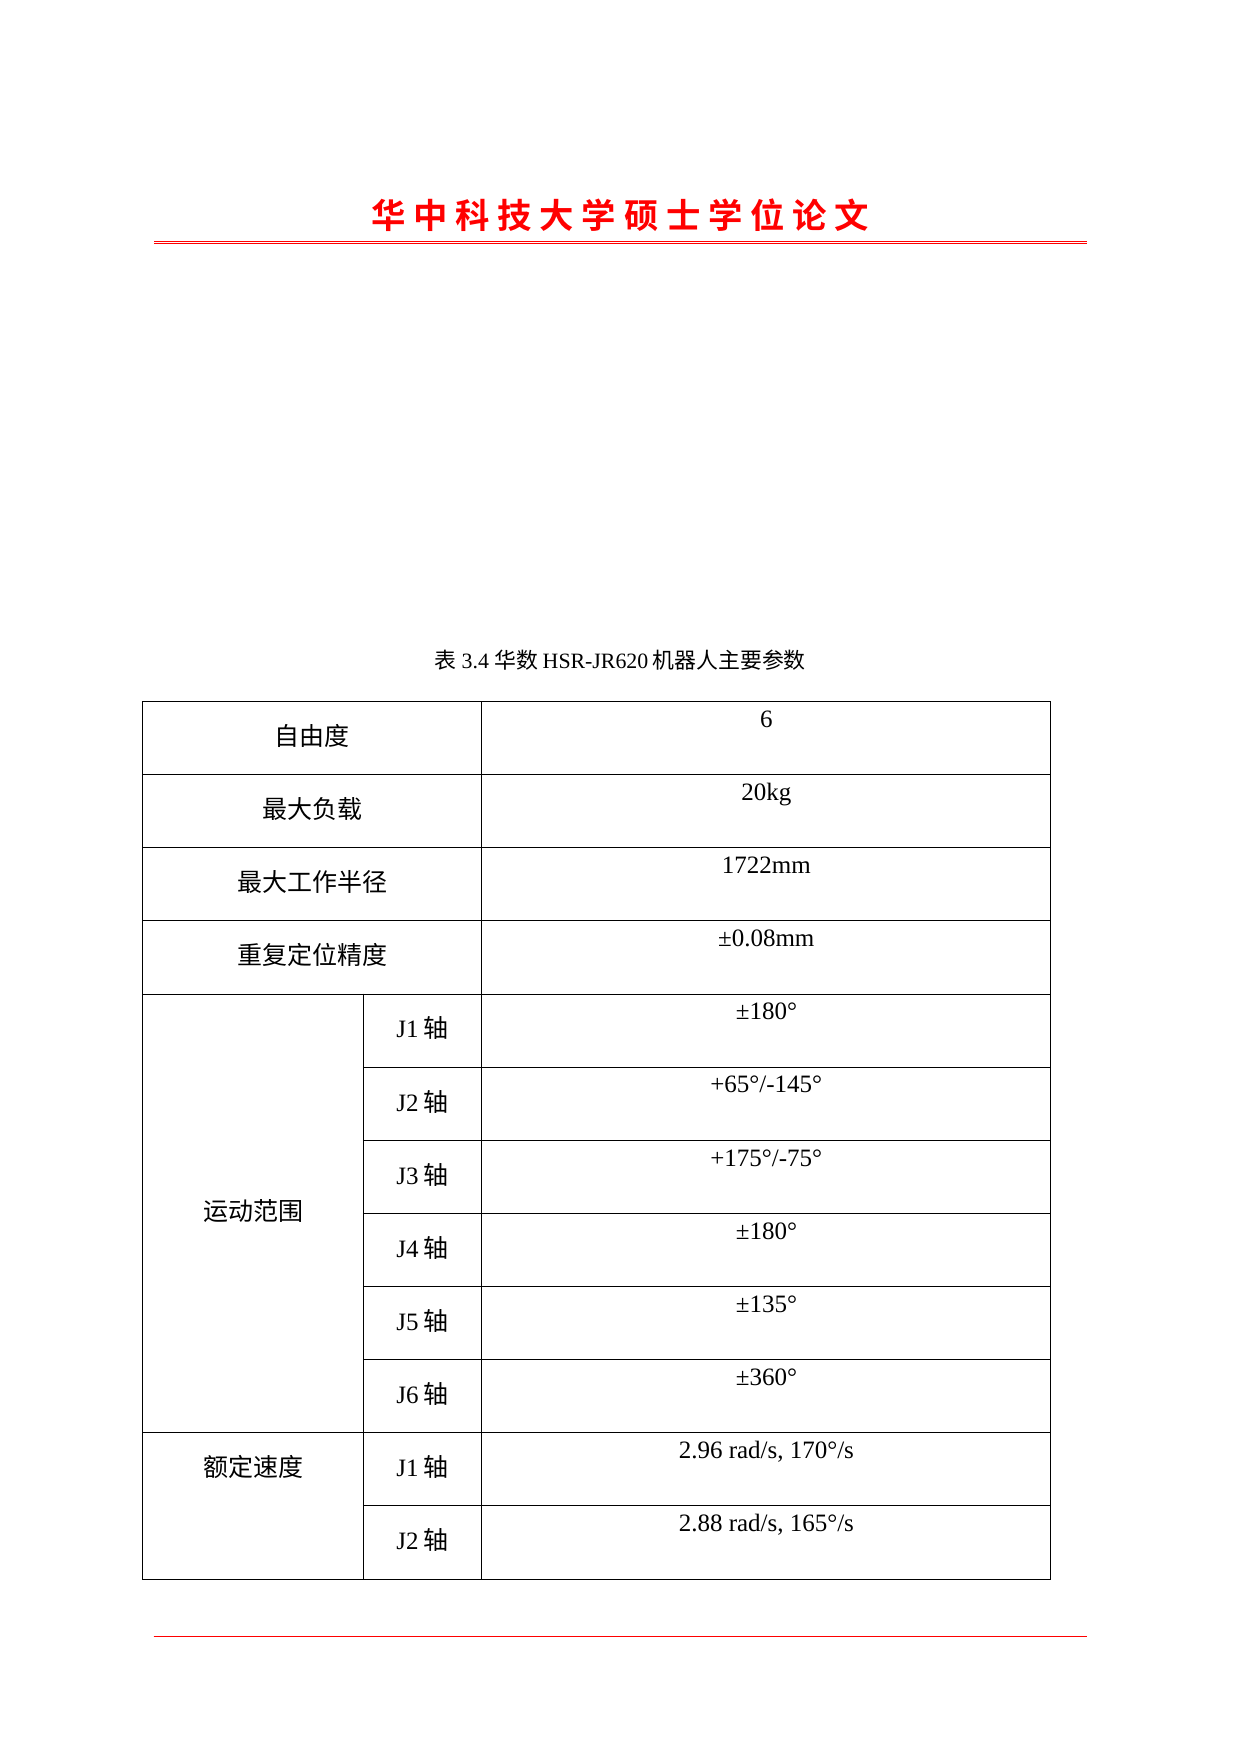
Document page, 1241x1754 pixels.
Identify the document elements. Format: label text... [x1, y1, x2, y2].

table_cell ±0.08mm [482, 921, 1050, 993]
table_cell 2.96 rad/s, 170°/s [482, 1433, 1050, 1505]
table_cell J6轴 [364, 1360, 481, 1432]
table_cell 重复定位精度 [143, 921, 481, 993]
table_cell 2.88 rad/s, 165°/s [482, 1506, 1050, 1578]
table_cell 最大负载 [143, 775, 481, 847]
table_cell ±180° [482, 1214, 1050, 1286]
table_cell 额定速度 [143, 1433, 363, 1578]
table_cell J1轴 [364, 1433, 481, 1505]
table_cell J3轴 [364, 1141, 481, 1213]
table_cell 最大工作半径 [143, 848, 481, 920]
table_cell J4轴 [364, 1214, 481, 1286]
table_cell +175°/-75° [482, 1141, 1050, 1213]
table_cell 1722mm [482, 848, 1050, 920]
table_cell 运动范围 [143, 995, 363, 1432]
table_cell J5轴 [364, 1287, 481, 1359]
table_cell ±360° [482, 1360, 1050, 1432]
table_cell J1轴 [364, 995, 481, 1067]
table_cell J2轴 [364, 1506, 481, 1578]
table_header 自由度 [143, 702, 481, 774]
table_cell ±180° [482, 995, 1050, 1067]
table_cell +65°/-145° [482, 1068, 1050, 1140]
table_cell J2轴 [364, 1068, 481, 1140]
table_cell 20kg [482, 775, 1050, 847]
table_header 6 [482, 702, 1050, 774]
table_cell ±135° [482, 1287, 1050, 1359]
